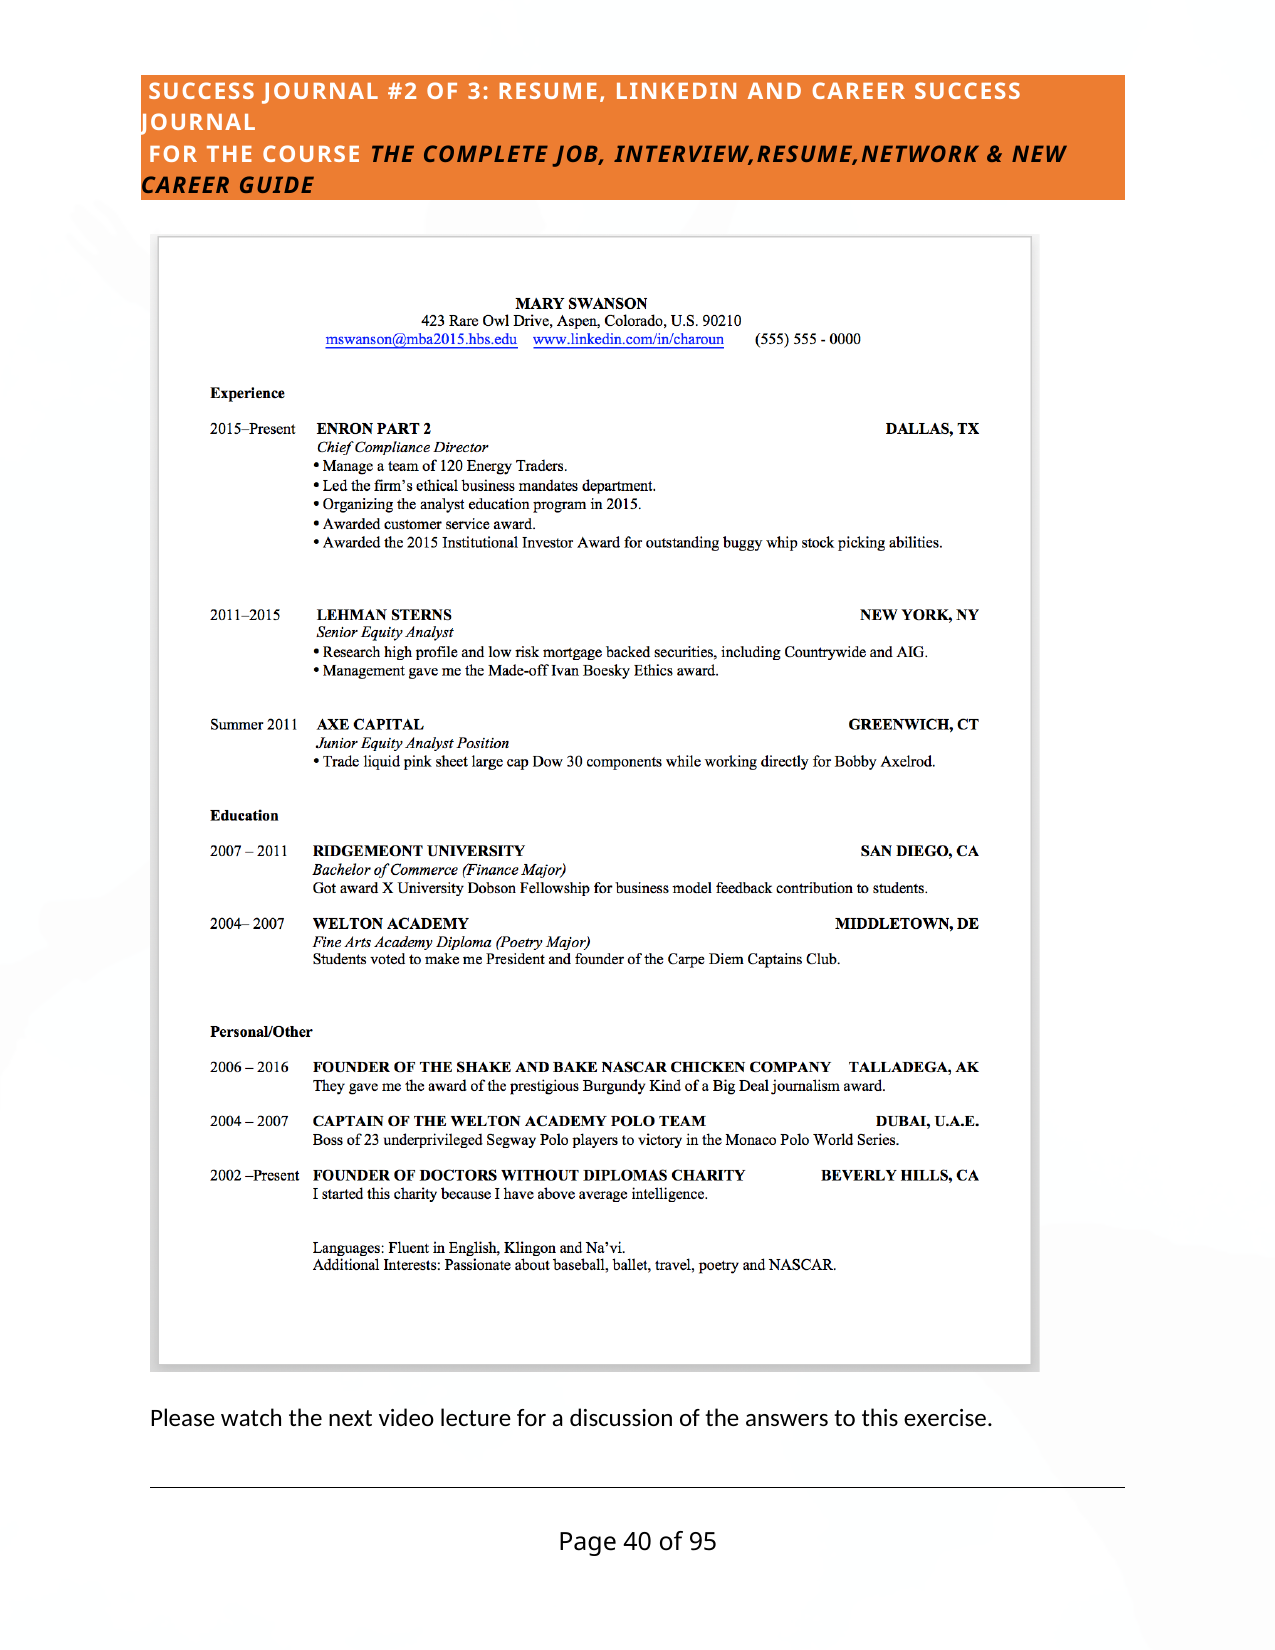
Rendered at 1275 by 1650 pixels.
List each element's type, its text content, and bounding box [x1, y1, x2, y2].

text Please watch the next video lecture for a discussion of the answers to this exercise. [150, 1402, 1125, 1433]
picture [150, 234, 1040, 1372]
